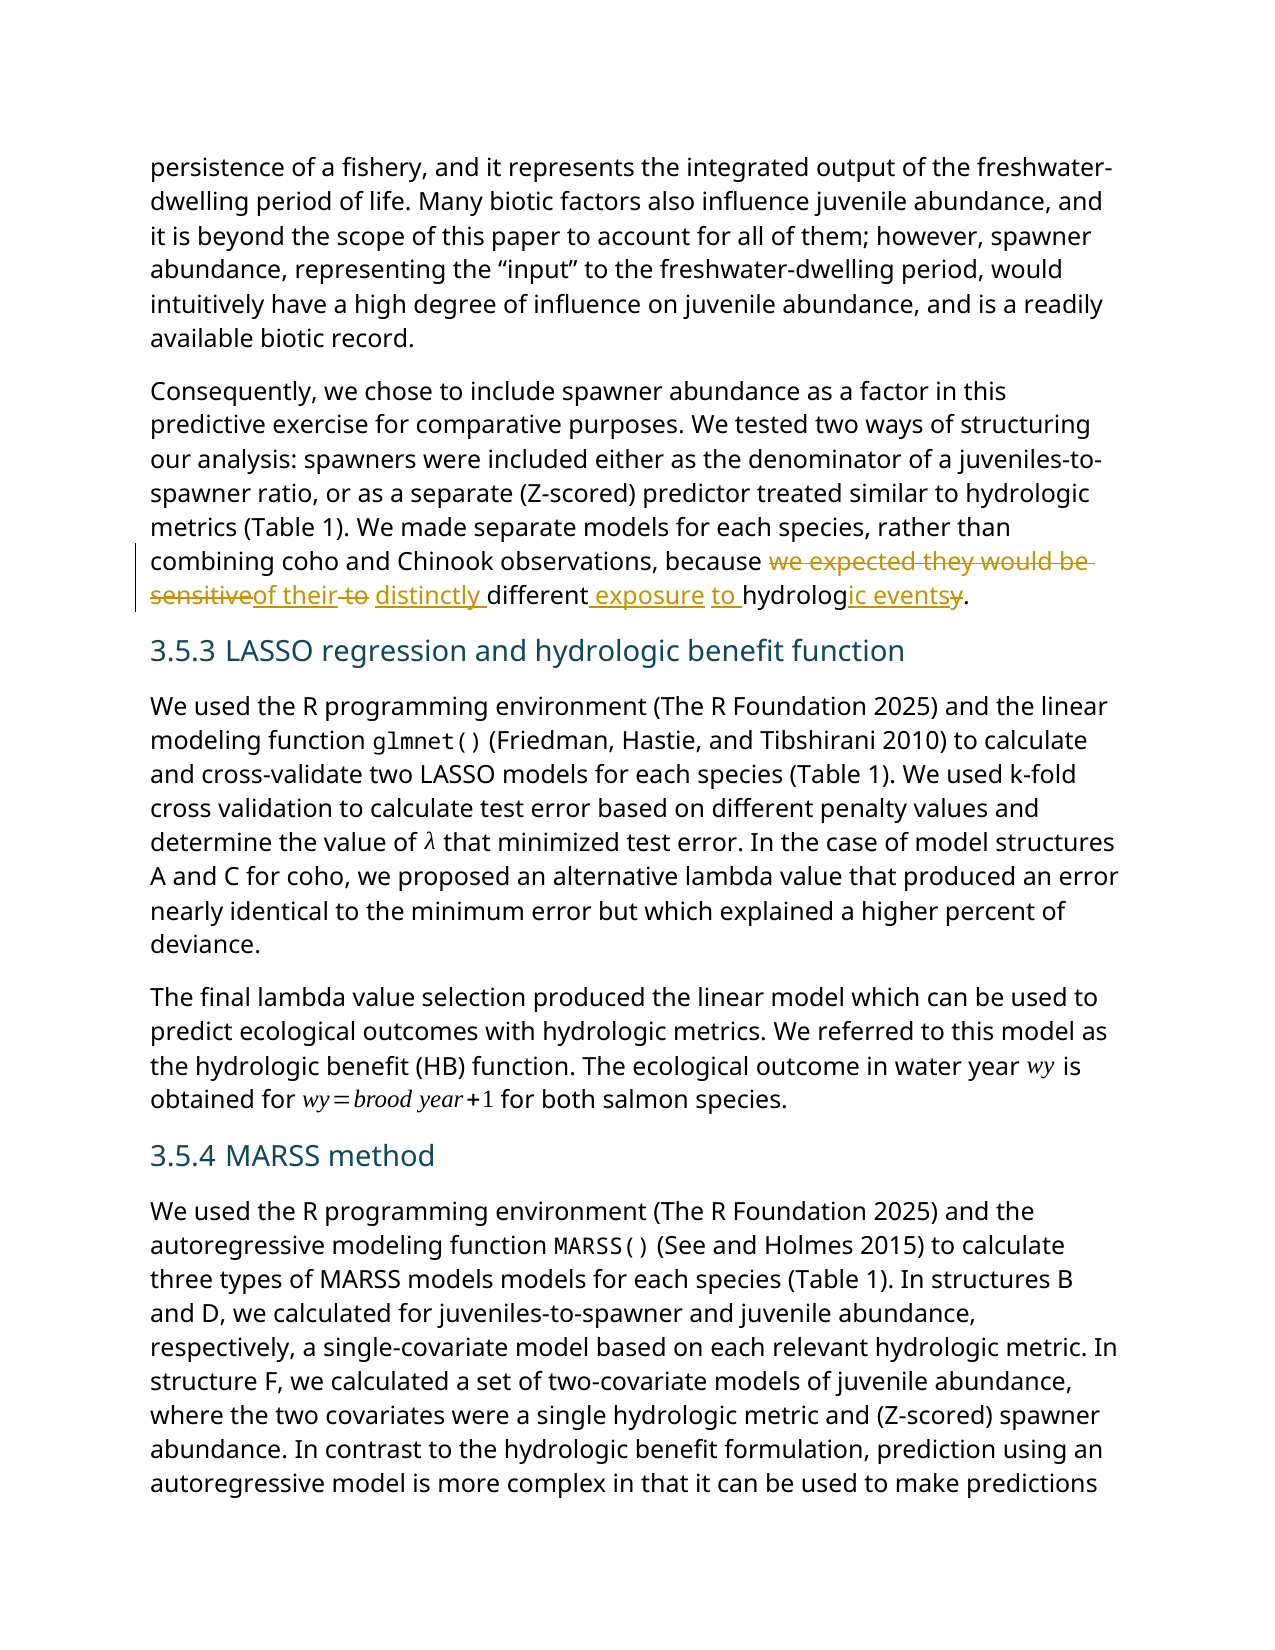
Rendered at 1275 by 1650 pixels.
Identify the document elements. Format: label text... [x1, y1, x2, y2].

text We used the R programming environment (The R Foundation 2025) and the linear modeling function glmnet() (Friedman, Hastie, and Tibshirani 2010) to calculate and cross-validate two LASSO models for each species (Table 1). We used k-fold cross validation to calculate test error based on different penalty values and determine the value of that minimized test error. In the case of model structures A and C for coho, we proposed an alternative lambda value that produced an error nearly identical to the minimum error but which explained a higher percent of deviance. [150, 689, 1125, 961]
text The final lambda value selection produced the linear model which can be used to predict ecological outcomes with hydrologic metrics. We referred to this model as the hydrologic benefit (HB) function. The ecological outcome in water year is obtained for for both salmon species. [150, 980, 1125, 1116]
subtitle 3.5.4 MARSS method [150, 1135, 1125, 1175]
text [150, 1193, 1125, 1500]
subtitle 3.5.3 LASSO regression and hydrologic benefit function [150, 630, 1125, 670]
text Consequently, we chose to include spawner abundance as a factor in this predictive exercise for comparative purposes. We tested two ways of structuring our analysis: spawners were included either as the denominator of a juveniles-to-spawner ratio, or as a separate (Z-scored) predictor treated similar to hydrologic metrics (Table 1). We made separate models for each species, rather than combining coho and Chinook observations, because different hydrolog. [150, 373, 1125, 612]
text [150, 150, 1125, 354]
